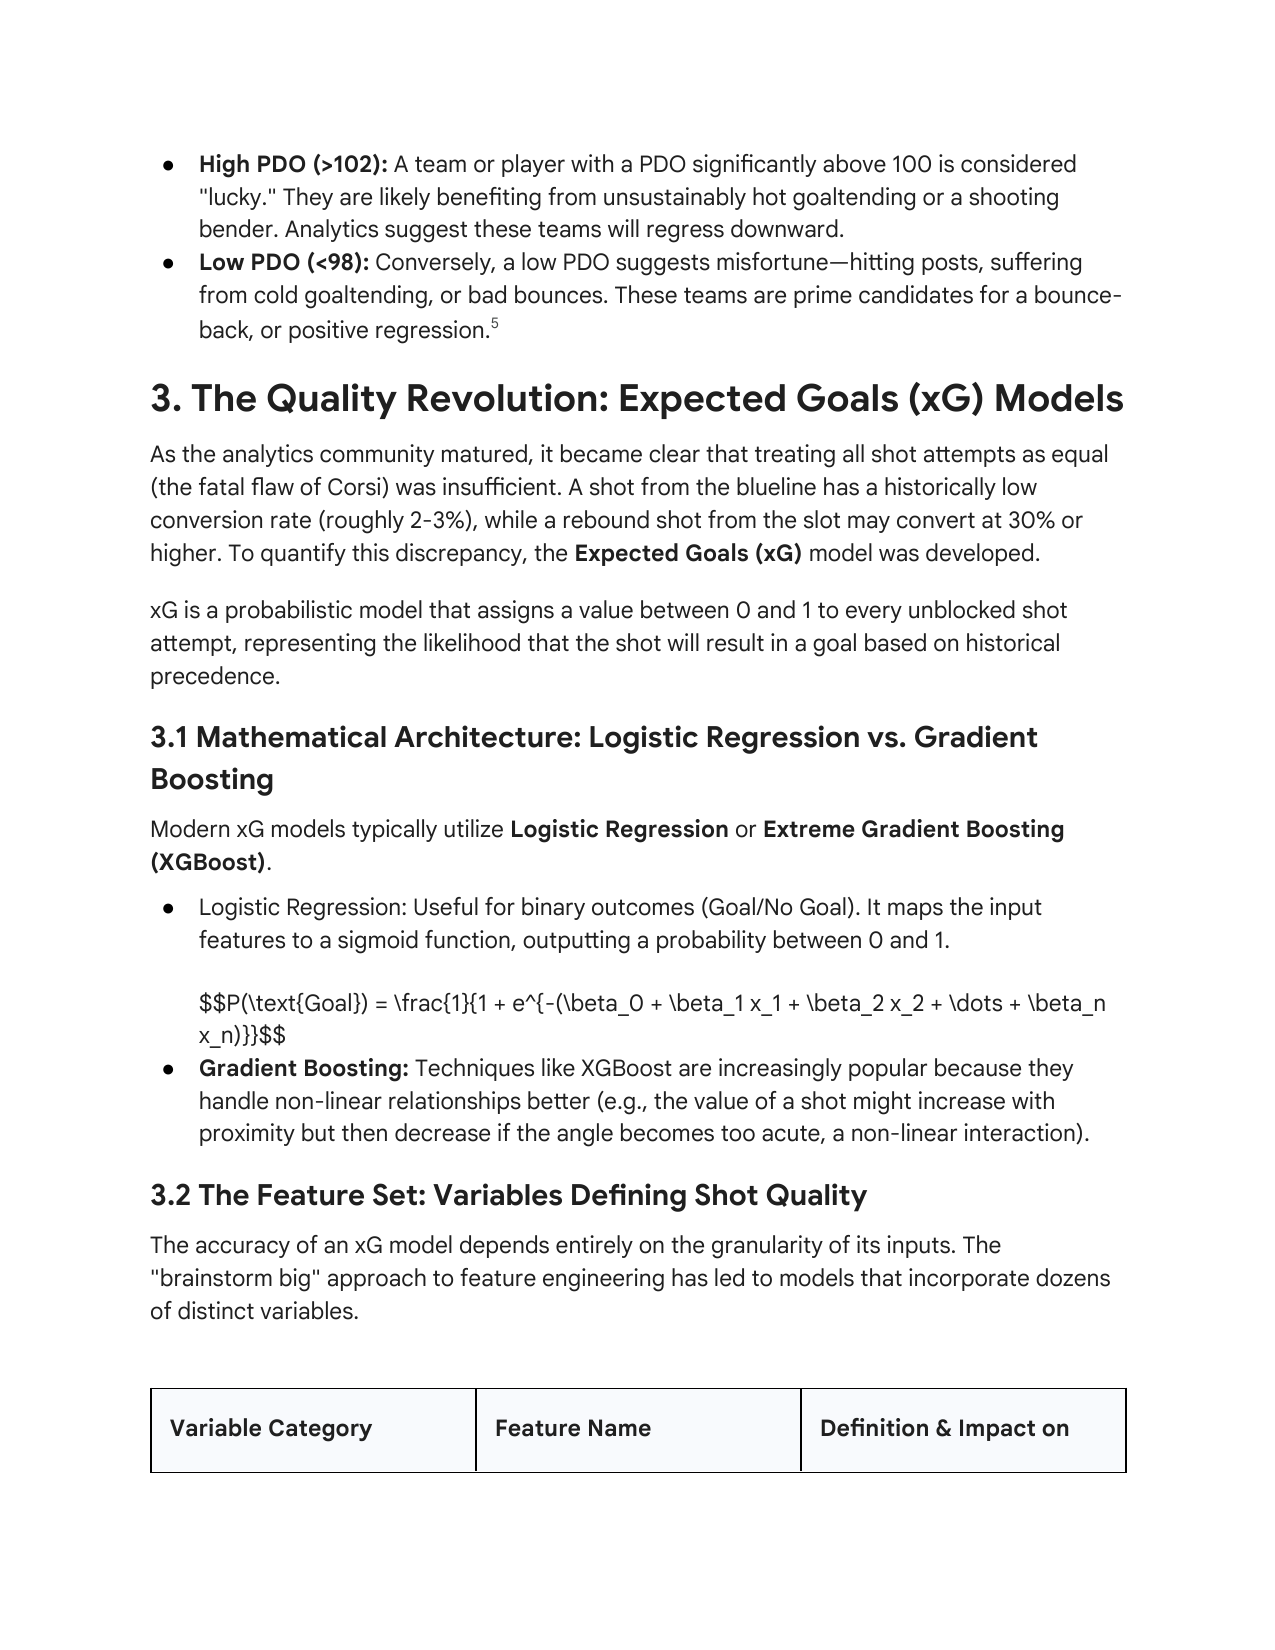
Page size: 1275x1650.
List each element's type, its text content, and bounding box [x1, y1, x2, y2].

list High PDO (>102): A team or player with a PDO significantly above 100 is considered "lucky." They are likely benefiting from unsustainably hot goaltending or a shooting bender. Analytics suggest these teams will regress downward. [161, 150, 1125, 244]
table_header Feature Name [477, 1389, 800, 1471]
text As the analytics community matured, it became clear that treating all shot attempts as equal (the fatal flaw of Corsi) was insufficient. A shot from the blueline has a historically low conversion rate (roughly 2-3%), while a rebound shot from the slot may convert at 30% or higher. To quantify this discrepancy, the Expected Goals (xG) model was developed. [150, 441, 1125, 568]
text The accuracy of an xG model depends entirely on the granularity of its inputs. The "brainstorm big" approach to feature engineering has led to models that incorporate dozens of distinct variables. [150, 1232, 1125, 1326]
subtitle 3.2 The Feature Set: Variables Defining Shot Quality [150, 1177, 1125, 1214]
list Logistic Regression: Useful for binary outcomes (Goal/No Goal). It maps the input features to a sigmoid function, outputting a probability between 0 and 1. $$P(\text{Goal}) = \frac{1}{1 + e^{-(\beta_0 + \beta_1 x_1 + \beta_2 x_2 + \dots + \beta_n x_n)}}$$ [161, 893, 1125, 1050]
list Low PDO (<98): Conversely, a low PDO suggests misfortune—hitting posts, suffering from cold goaltending, or bad bounces. These teams are prime candidates for a bounce-back, or positive regression.5 [161, 248, 1125, 345]
table_header Variable Category [152, 1389, 475, 1471]
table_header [802, 1389, 1125, 1471]
subtitle 3.1 Mathematical Architecture: Logistic Regression vs. Gradient Boosting [150, 720, 1125, 798]
subtitle 3. The Quality Revolution: Expected Goals (xG) Models [150, 375, 1125, 422]
text xG is a probabilistic model that assigns a value between 0 and 1 to every unblocked shot attempt, representing the likelihood that the shot will result in a goal based on historical precedence. [150, 597, 1125, 691]
text Modern xG models typically utilize Logistic Regression or Extreme Gradient Boosting (XGBoost). [150, 816, 1125, 877]
list Gradient Boosting: Techniques like XGBoost are increasingly popular because they handle non-linear relationships better (e.g., the value of a shot might increase with proximity but then decrease if the angle becomes too acute, a non-linear interaction). [161, 1054, 1125, 1148]
